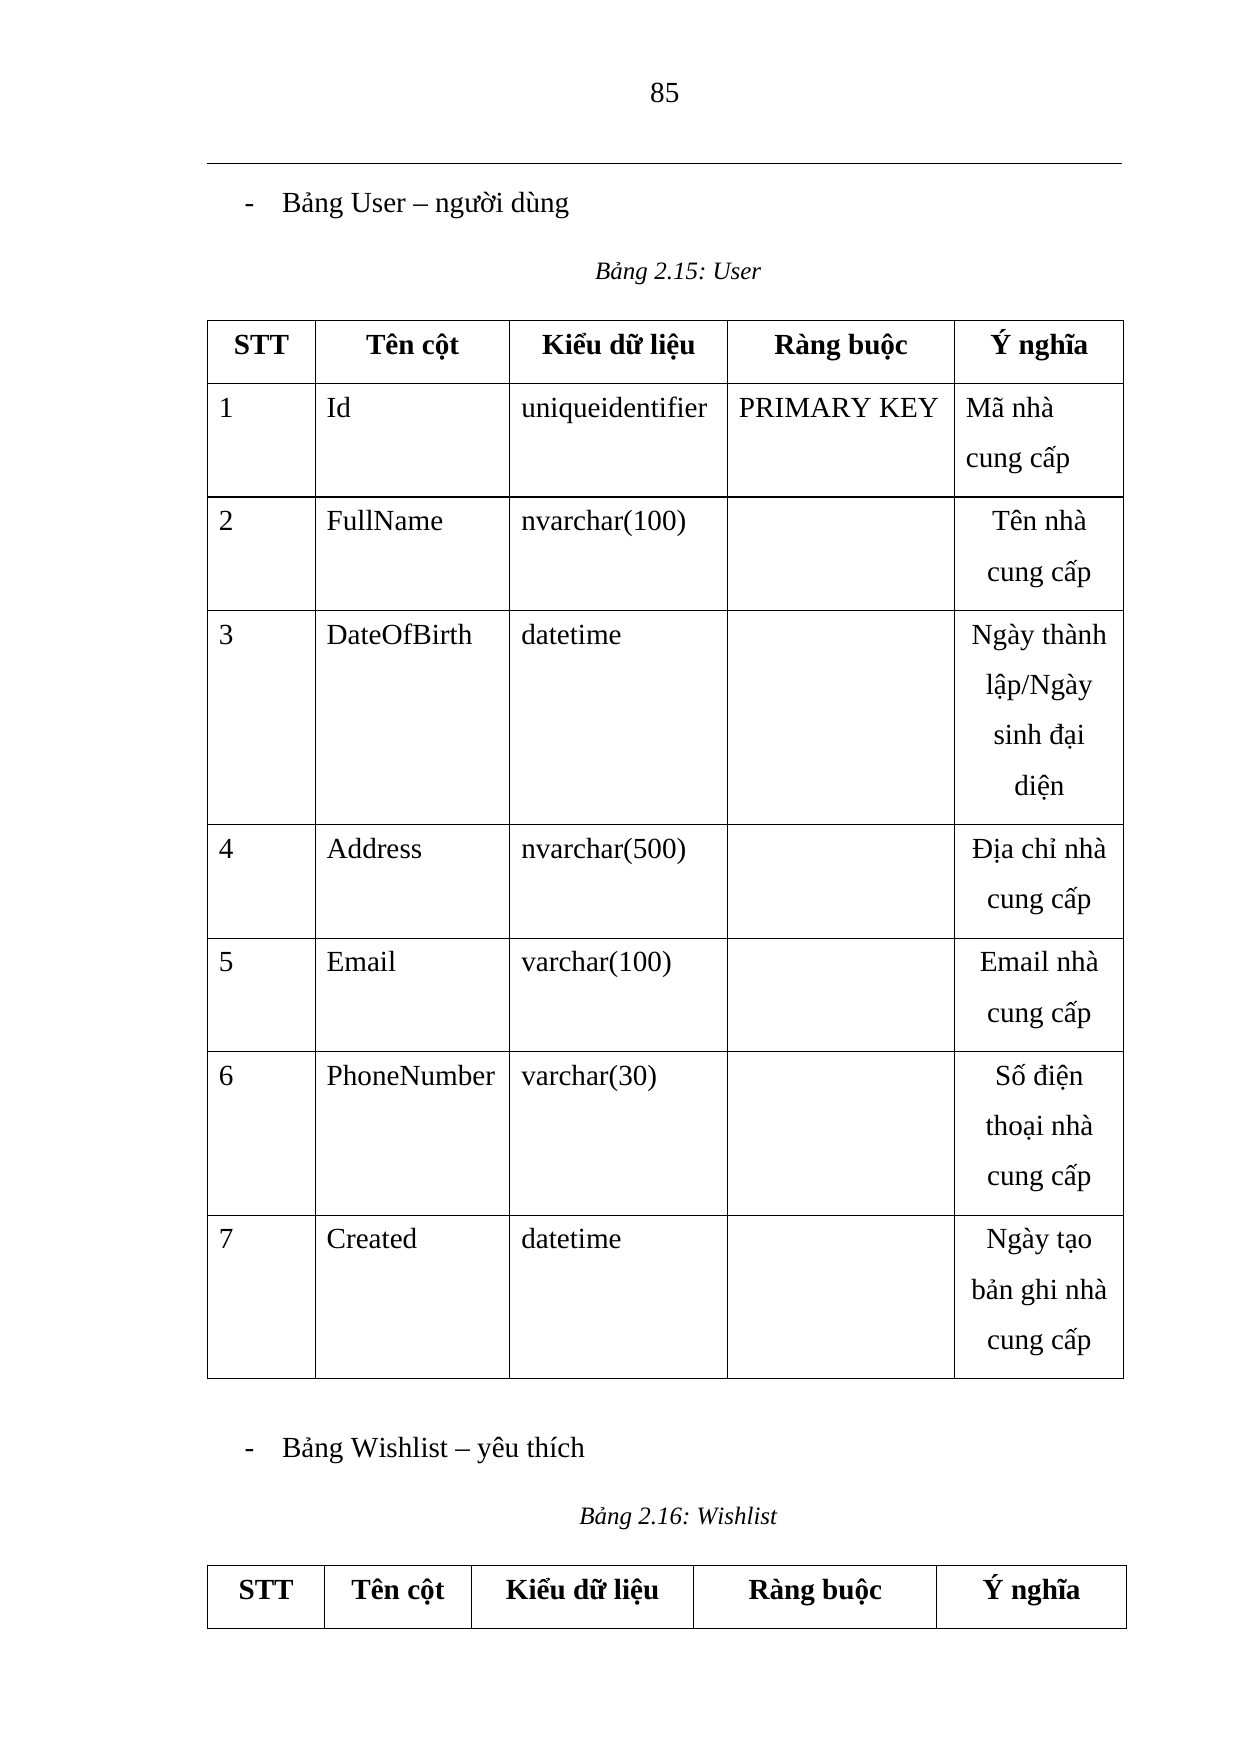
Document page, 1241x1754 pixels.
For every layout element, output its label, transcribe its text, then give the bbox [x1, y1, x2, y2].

table_header Ý nghĩa [955, 321, 1123, 383]
table_cell Id [316, 384, 509, 496]
table_cell Mã nhà cung cấp [955, 384, 1123, 496]
table_cell DateOfBirth [316, 611, 509, 824]
table_cell datetime [510, 1216, 727, 1378]
list Bảng User – người dùng [244, 185, 1122, 218]
table_cell Created [316, 1216, 509, 1378]
table_header Tên cột [316, 321, 509, 383]
table_cell 2 [208, 498, 315, 610]
table_cell 6 [208, 1052, 315, 1214]
table_header Ràng buộc [728, 321, 954, 383]
table_header Kiểu dữ liệu [472, 1566, 693, 1628]
table_cell PRIMARY KEY [728, 384, 954, 496]
table_cell [728, 1052, 954, 1214]
table_cell [728, 1216, 954, 1378]
table_cell Email nhà cung cấp [955, 939, 1123, 1051]
table_cell 7 [208, 1216, 315, 1378]
table_cell PhoneNumber [316, 1052, 509, 1214]
table_cell [728, 825, 954, 937]
table_header Ý nghĩa [937, 1566, 1126, 1628]
table_cell 4 [208, 825, 315, 937]
table_cell nvarchar(100) [510, 498, 727, 610]
table_cell Tên nhà cung cấp [955, 498, 1123, 610]
table_header STT [208, 1566, 324, 1628]
list Bảng Wishlist – yêu thích [244, 1430, 1122, 1463]
table_cell Địa chỉ nhà cung cấp [955, 825, 1123, 937]
table_cell 1 [208, 384, 315, 496]
table_cell FullName [316, 498, 509, 610]
table_cell [728, 939, 954, 1051]
table_header Kiểu dữ liệu [510, 321, 727, 383]
table_header Tên cột [325, 1566, 471, 1628]
table_cell varchar(30) [510, 1052, 727, 1214]
table_cell 5 [208, 939, 315, 1051]
table_cell Address [316, 825, 509, 937]
table_cell nvarchar(500) [510, 825, 727, 937]
table_header Ràng buộc [694, 1566, 936, 1628]
table_cell varchar(100) [510, 939, 727, 1051]
table_header STT [208, 321, 315, 383]
table_cell datetime [510, 611, 727, 824]
table_cell 3 [208, 611, 315, 824]
table_cell uniqueidentifier [510, 384, 727, 496]
table_cell [728, 611, 954, 824]
table_cell Ngày thành lập/Ngày sinh đại diện [955, 611, 1123, 824]
table_cell Email [316, 939, 509, 1051]
table_cell Số điện thoại nhà cung cấp [955, 1052, 1123, 1214]
table_cell Ngày tạo bản ghi nhà cung cấp [955, 1216, 1123, 1378]
table_cell [728, 498, 954, 610]
